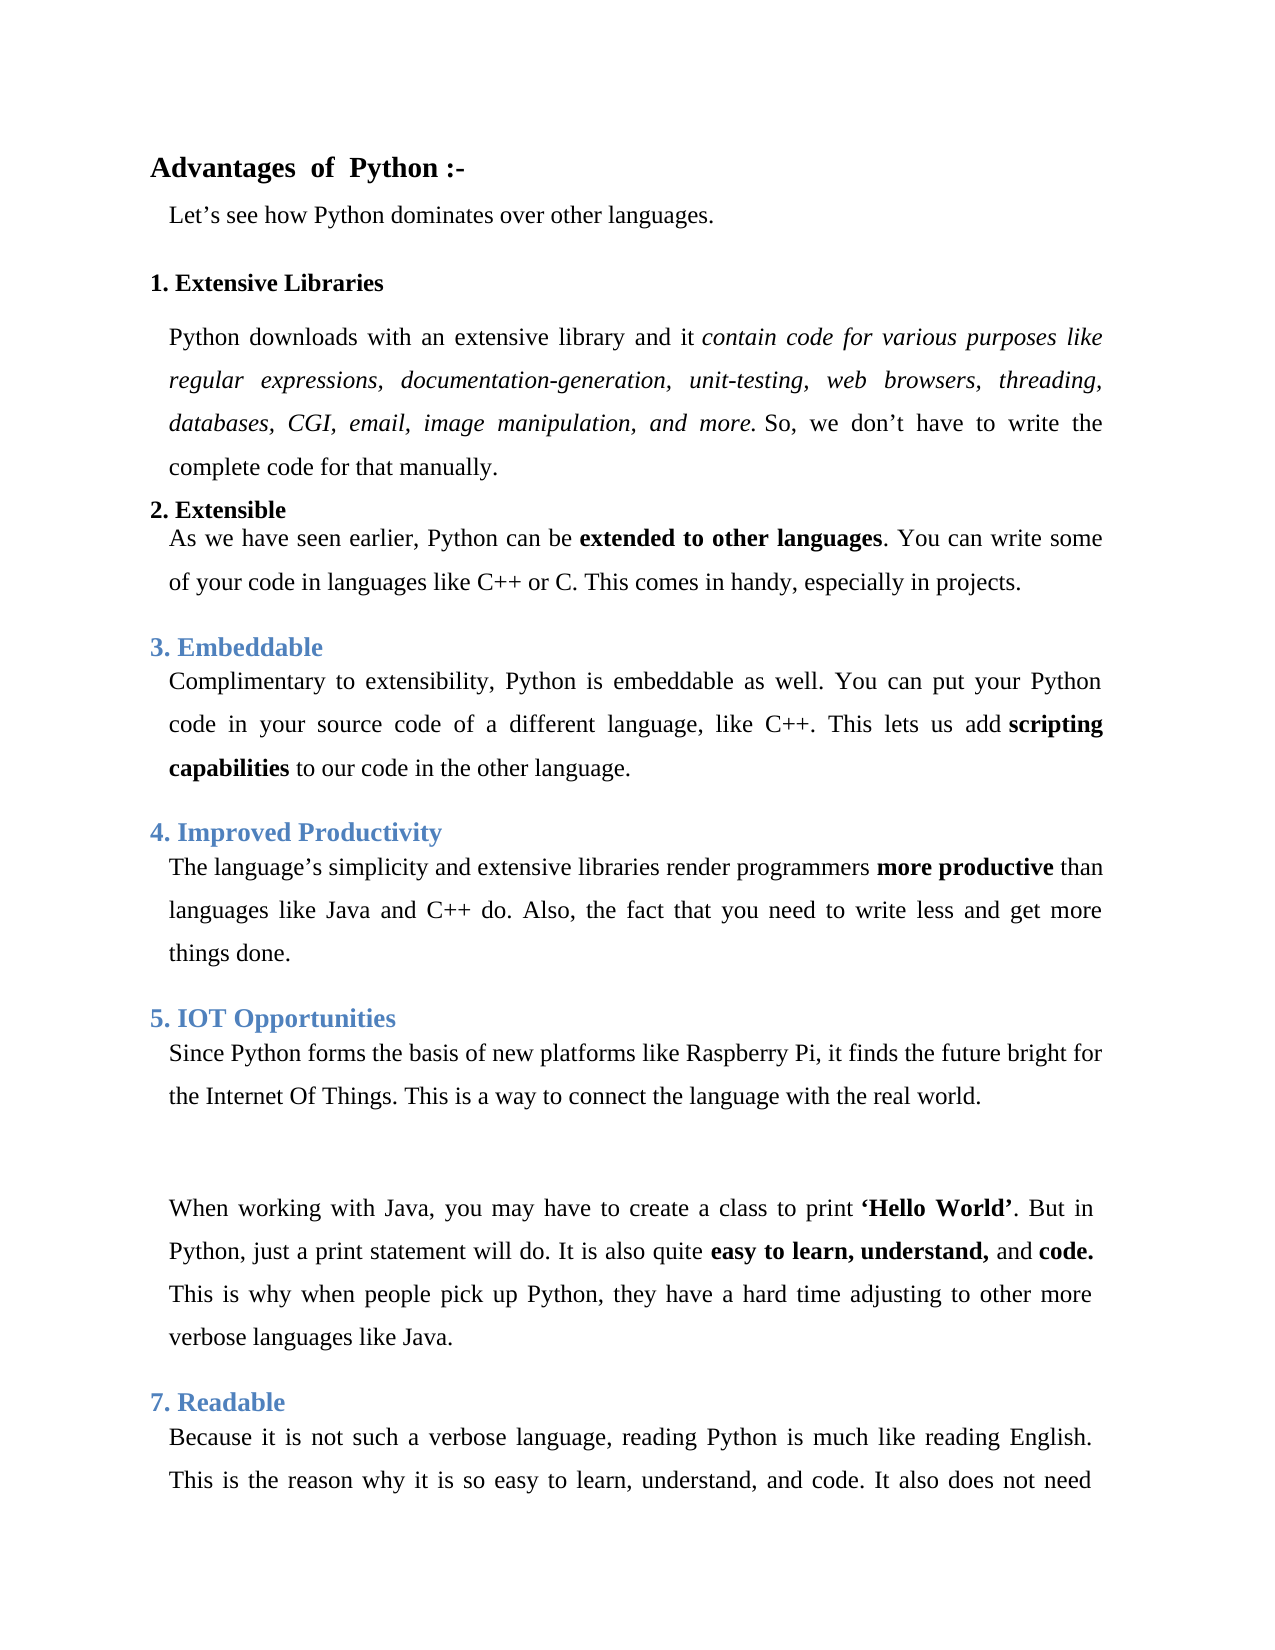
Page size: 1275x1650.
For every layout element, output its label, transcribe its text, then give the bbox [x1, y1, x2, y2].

subtitle 3. Embeddable [150, 631, 1125, 662]
subtitle 5. IOT Opportunities [150, 1002, 1125, 1034]
text When working with Java, you may have to create a class to print ‘Hello World’. But in Python, just a print statement will do. It is also quite easy to learn, understand, and code. This is why when people pick up Python, they have a hard time adjusting to other more verbose languages like Java. [169, 1193, 1094, 1351]
text 1. Extensive Libraries [150, 268, 1125, 297]
text Advantages of Python :- [150, 150, 1125, 183]
text 2. Extensible [150, 495, 1125, 523]
text Complimentary to extensibility, Python is embeddable as well. You can put your Python code in your source code of a different language, like C++. This lets us add scripting capabilities to our code in the other language. [169, 666, 1103, 781]
subtitle 4. Improved Productivity [150, 817, 1125, 848]
text Since Python forms the basis of new platforms like Raspberry Pi, it finds the future bright for the Internet Of Things. This is a way to connect the language with the real world. [169, 1038, 1103, 1110]
text As we have seen earlier, Python can be extended to other languages. You can write some of your code in languages like C++ or C. This comes in handy, especially in projects. [169, 523, 1103, 595]
subtitle 7. Readable [150, 1386, 1125, 1417]
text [169, 1422, 1094, 1493]
text Python downloads with an extensive library and it contain code for various purposes like regular expressions, documentation-generation, unit-testing, web browsers, threading, databases, CGI, email, image manipulation, and more. So, we don’t have to write the complete code for that manually. [169, 322, 1103, 480]
text The language’s simplicity and extensive libraries render programmers more productive than languages like Java and C++ do. Also, the fact that you need to write less and get more things done. [169, 852, 1103, 967]
text Let’s see how Python dominates over other languages. [169, 200, 1103, 229]
